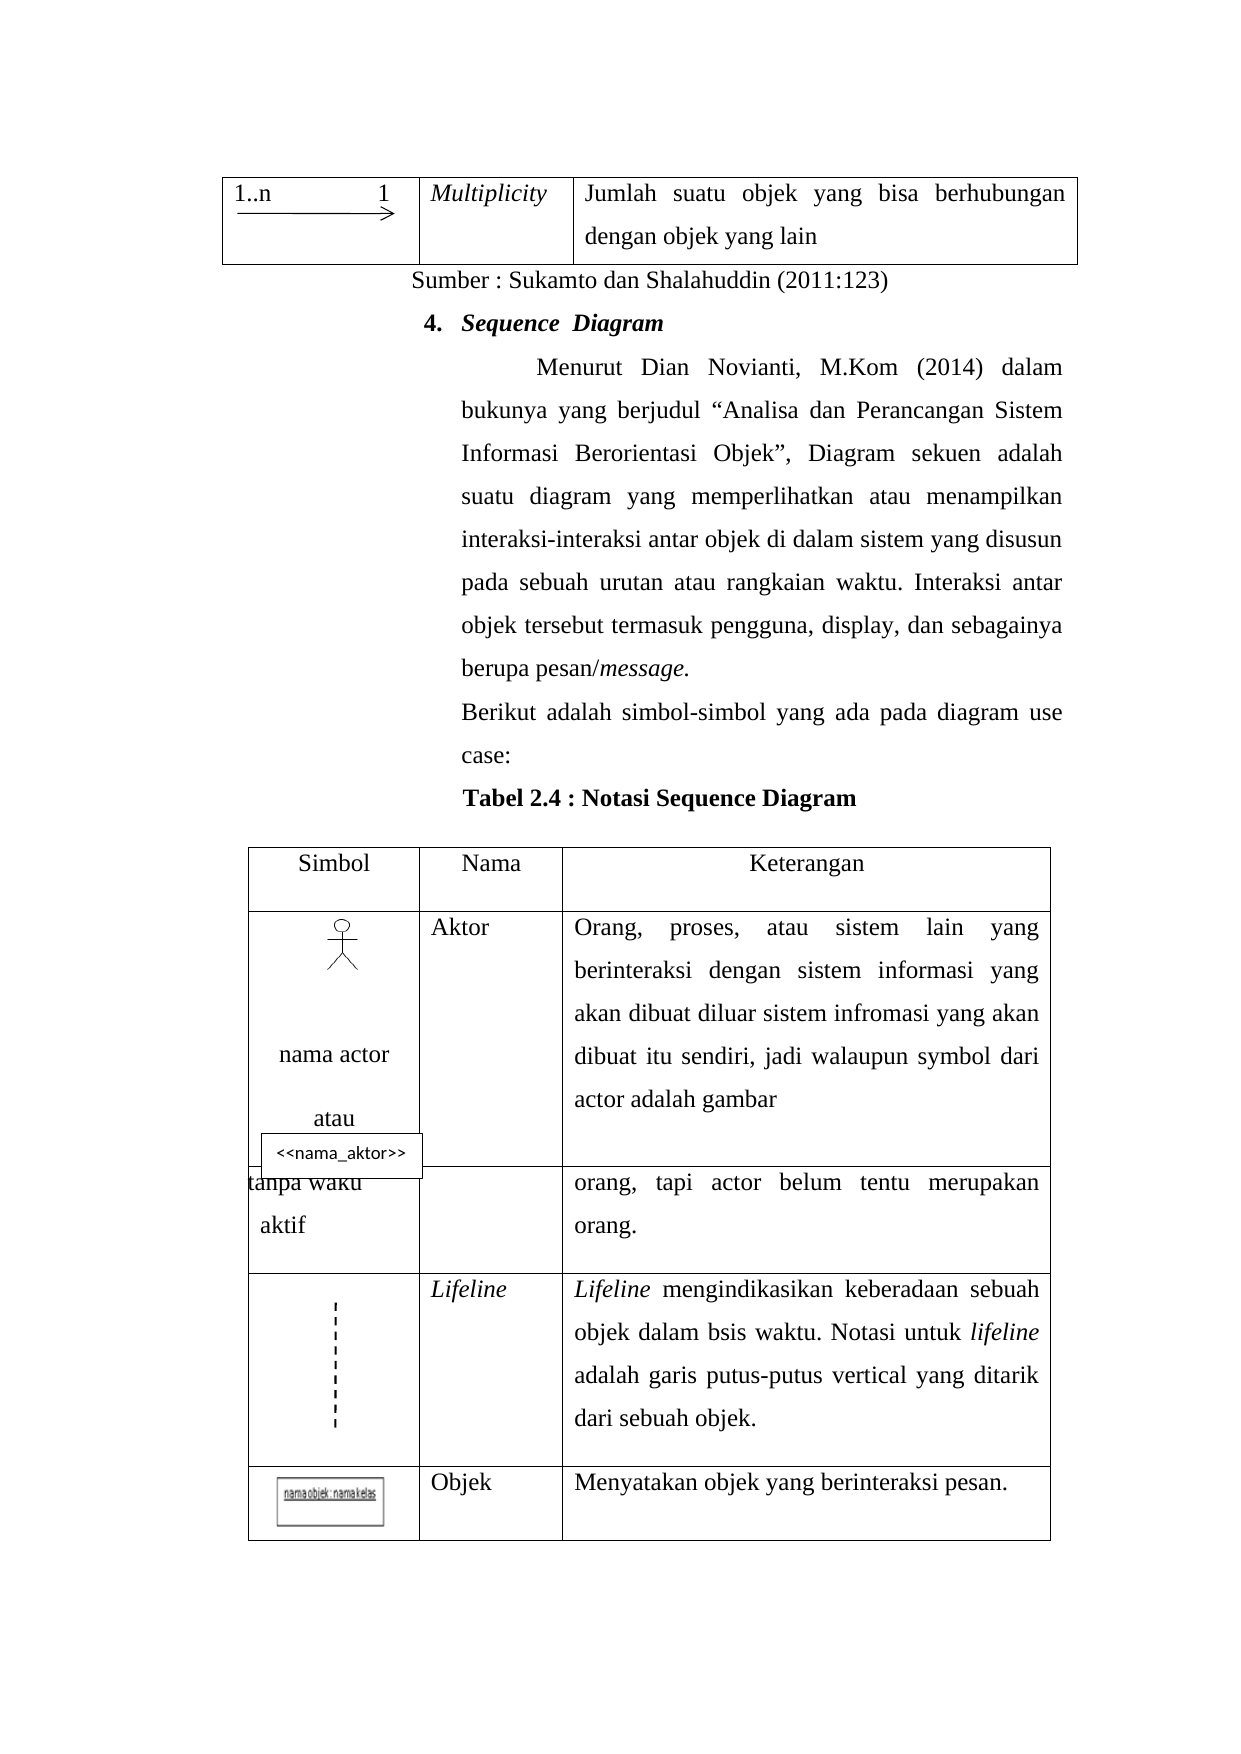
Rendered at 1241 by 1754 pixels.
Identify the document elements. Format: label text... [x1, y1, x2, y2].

table_cell Multiplicity [420, 178, 573, 264]
list Sequence Diagram [424, 308, 1063, 337]
table_cell Jumlah suatu objek yang bisa berhubungan dengan objek yang lain [574, 178, 1077, 264]
table_cell [420, 1167, 562, 1273]
table_cell [249, 1467, 419, 1539]
table_cell orang, tapi actor belum tentu merupakan orang. [563, 1167, 1050, 1273]
table_cell nama actor atau [249, 912, 419, 1166]
table_cell Objek [420, 1467, 562, 1539]
table_header Keterangan [563, 848, 1050, 911]
text Tabel 2.4 : Notasi Sequence Diagram [236, 783, 1063, 812]
table_cell Lifeline mengindikasikan keberadaan sebuah objek dalam bsis waktu. Notasi untuk lifeline adalah garis putus-putus vertical yang ditarik dari sebuah objek. [563, 1274, 1050, 1466]
picture [276, 1476, 386, 1529]
table_cell [249, 1274, 419, 1466]
picture [314, 916, 370, 979]
table_header Nama [420, 848, 562, 911]
table_cell Menyatakan objek yang berinteraksi pesan. [563, 1467, 1050, 1539]
table_header Simbol [249, 848, 419, 911]
table_cell 1..n 1 [223, 178, 419, 264]
table_cell Aktor [420, 912, 562, 1166]
table_cell Lifeline [420, 1274, 562, 1466]
table_cell tanpa waku aktif [249, 1167, 419, 1273]
text Menurut Dian Novianti, M.Kom (2014) dalam bukunya yang berjudul “Analisa dan Perancangan Sistem Informasi Berorientasi Objek”, Diagram sekuen adalah suatu diagram yang memperlihatkan atau menampilkan interaksi-interaksi antar objek di dalam sistem yang disusun pada sebuah urutan atau rangkaian waktu. Interaksi antar objek tersebut termasuk pengguna, display, dan sebagainya berupa pesan/message. [461, 352, 1063, 682]
text Berikut adalah simbol-simbol yang ada pada diagram use case: [461, 697, 1063, 768]
table_cell Orang, proses, atau sistem lain yang berinteraksi dengan sistem informasi yang akan dibuat diluar sistem infromasi yang akan dibuat itu sendiri, jadi walaupun symbol dari actor adalah gambar [563, 912, 1050, 1166]
list Sumber : Sukamto dan Shalahuddin (2011:123) [236, 265, 1063, 294]
